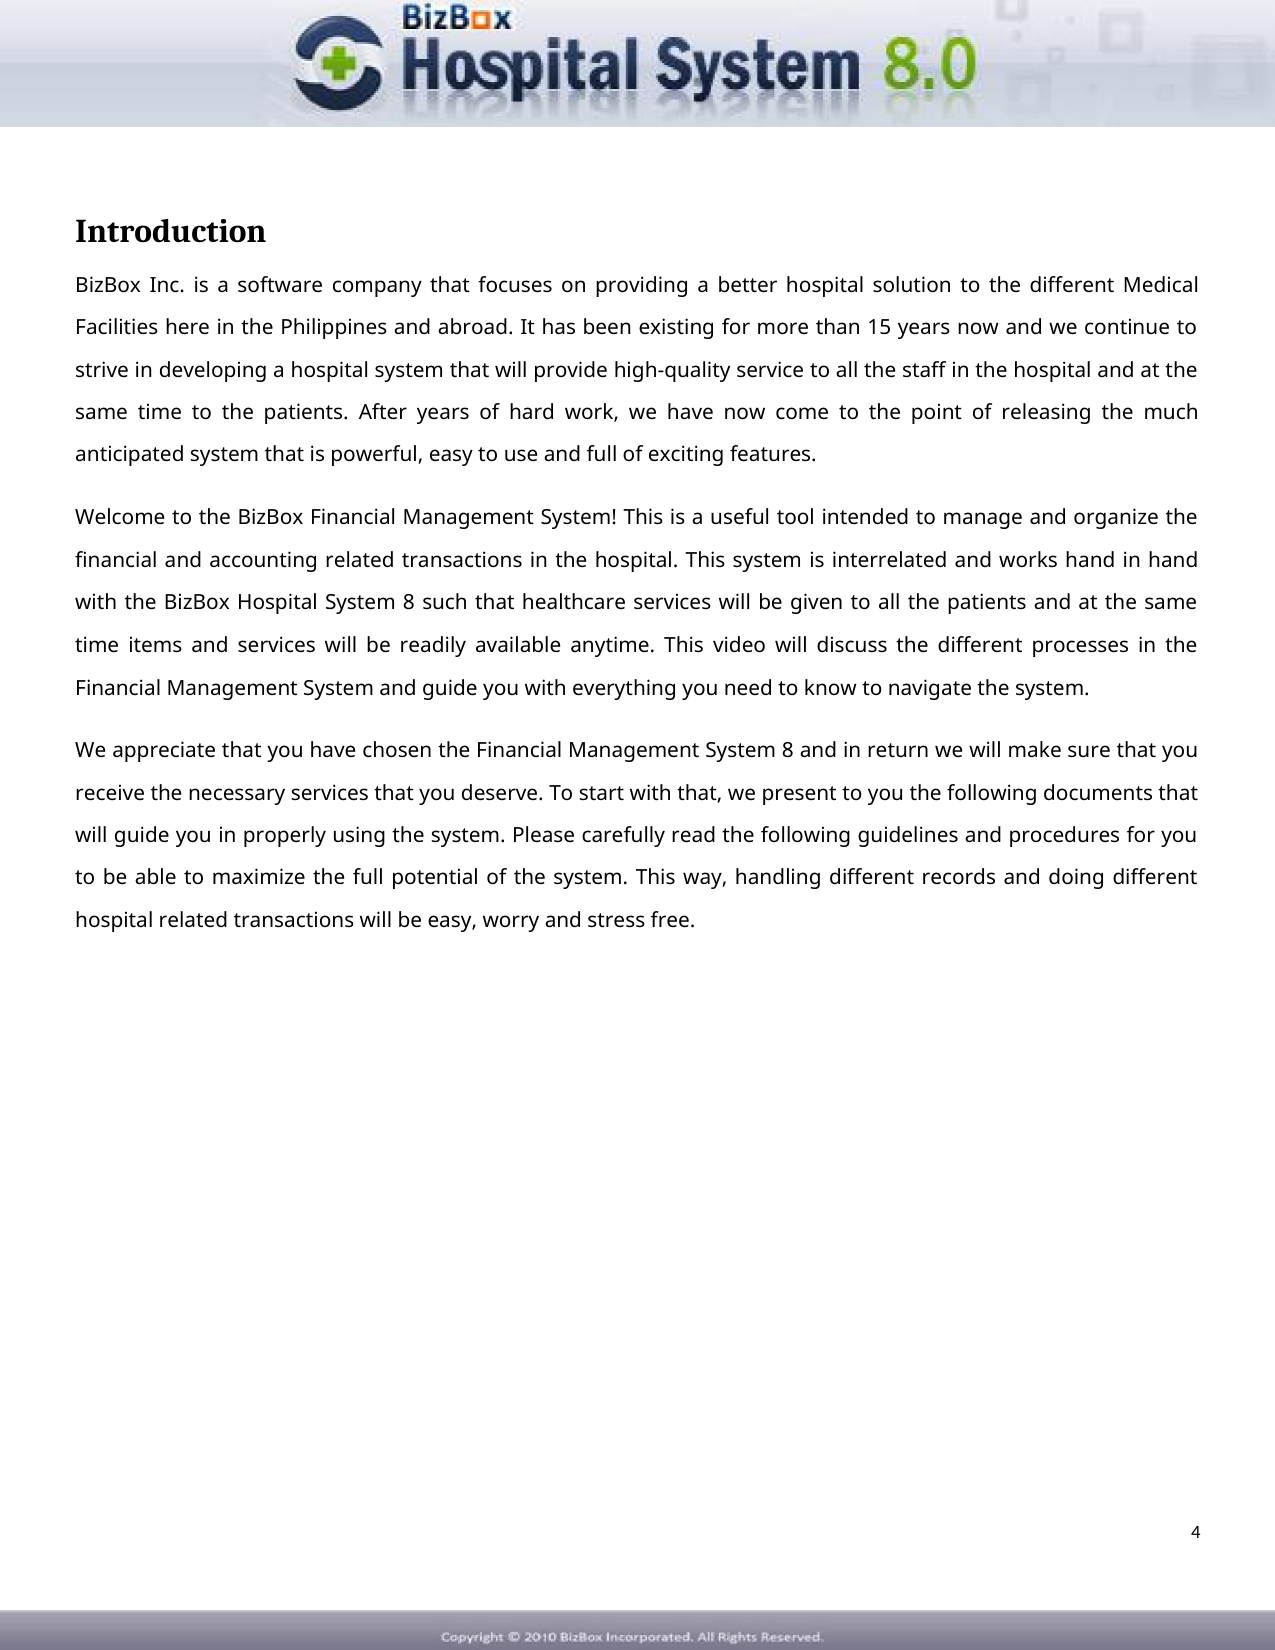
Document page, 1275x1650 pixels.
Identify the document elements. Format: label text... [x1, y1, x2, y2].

picture [0, 1609, 1275, 1650]
text BizBox Inc. is a software company that focuses on providing a better hospital solution to the different Medical Facilities here in the Philippines and abroad. It has been existing for more than 15 years now and we continue to strive in developing a hospital system that will provide high-quality service to all the staff in the hospital and at the same time to the patients. After years of hard work, we have now come to the point of releasing the much anticipated system that is powerful, easy to use and full of exciting features. [75, 270, 1200, 468]
subtitle Introduction [75, 212, 1201, 250]
text Welcome to the BizBox Financial Management System! This is a useful tool intended to manage and organize the financial and accounting related transactions in the hospital. This system is interrelated and works hand in hand with the BizBox Hospital System 8 such that healthcare services will be given to all the patients and at the same time items and services will be readily available anytime. This video will discuss the different processes in the Financial Management System and guide you with everything you need to know to navigate the system. [75, 502, 1200, 701]
text We appreciate that you have chosen the Financial Management System 8 and in return we will make sure that you receive the necessary services that you deserve. To start with that, we present to you the following documents that will guide you in properly using the system. Please carefully read the following guidelines and procedures for you to be able to maximize the full potential of the system. This way, handling different records and doing different hospital related transactions will be easy, worry and stress free. [75, 736, 1200, 933]
picture [0, 0, 1275, 127]
